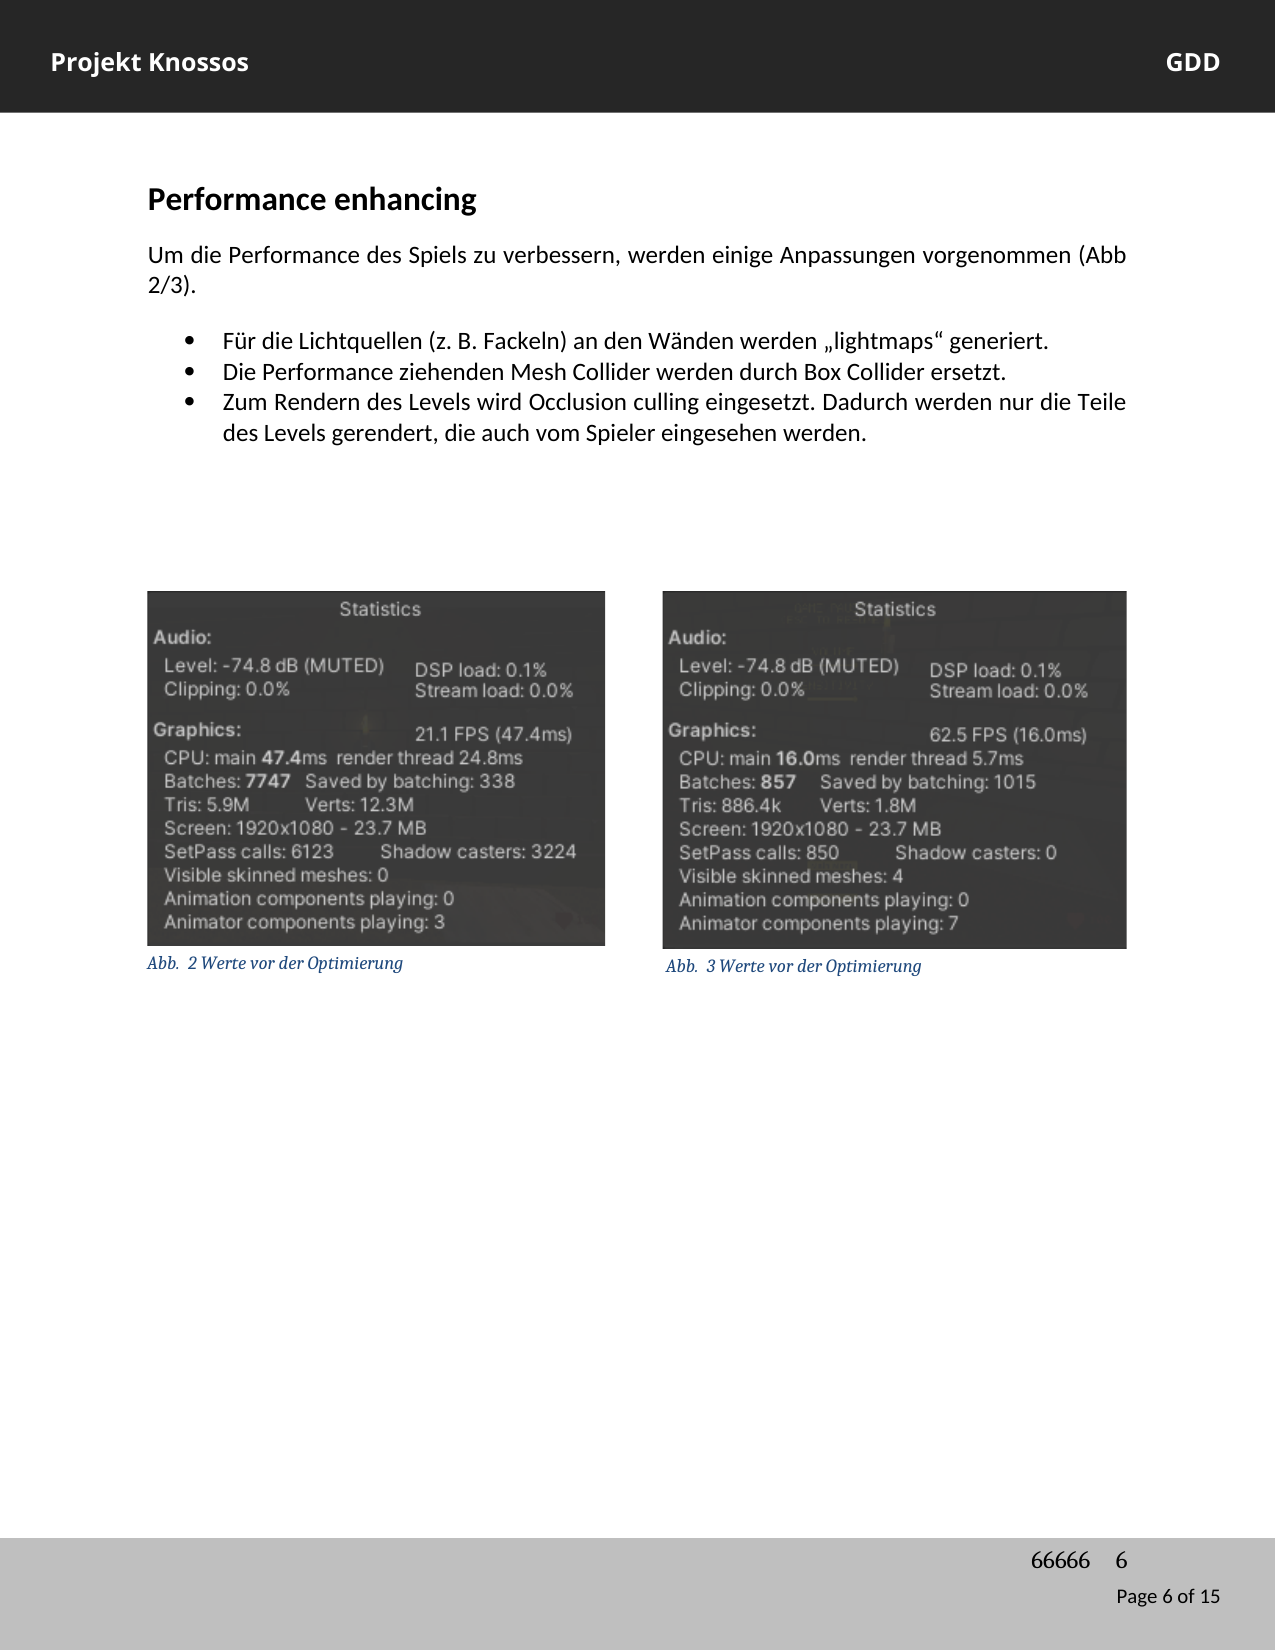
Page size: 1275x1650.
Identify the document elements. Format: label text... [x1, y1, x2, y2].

list Die Performance ziehenden Mesh Collider werden durch Box Collider ersetzt. [185, 356, 1127, 386]
text Um die Performance des Spiels zu verbessern, werden einige Anpassungen vorgenommen (Abb 2/3). [148, 239, 1127, 300]
list Zum Rendern des Levels wird Occlusion culling eingesetzt. Dadurch werden nur die Teile des Levels gerendert, die auch vom Spieler eingesehen werden. [185, 386, 1127, 447]
picture [147, 591, 606, 946]
list Für die Lichtquellen (z. B. Fackeln) an den Wänden werden „lightmaps“ generiert. [185, 325, 1127, 356]
picture [662, 591, 1127, 949]
subtitle Performance enhancing [148, 178, 1127, 219]
